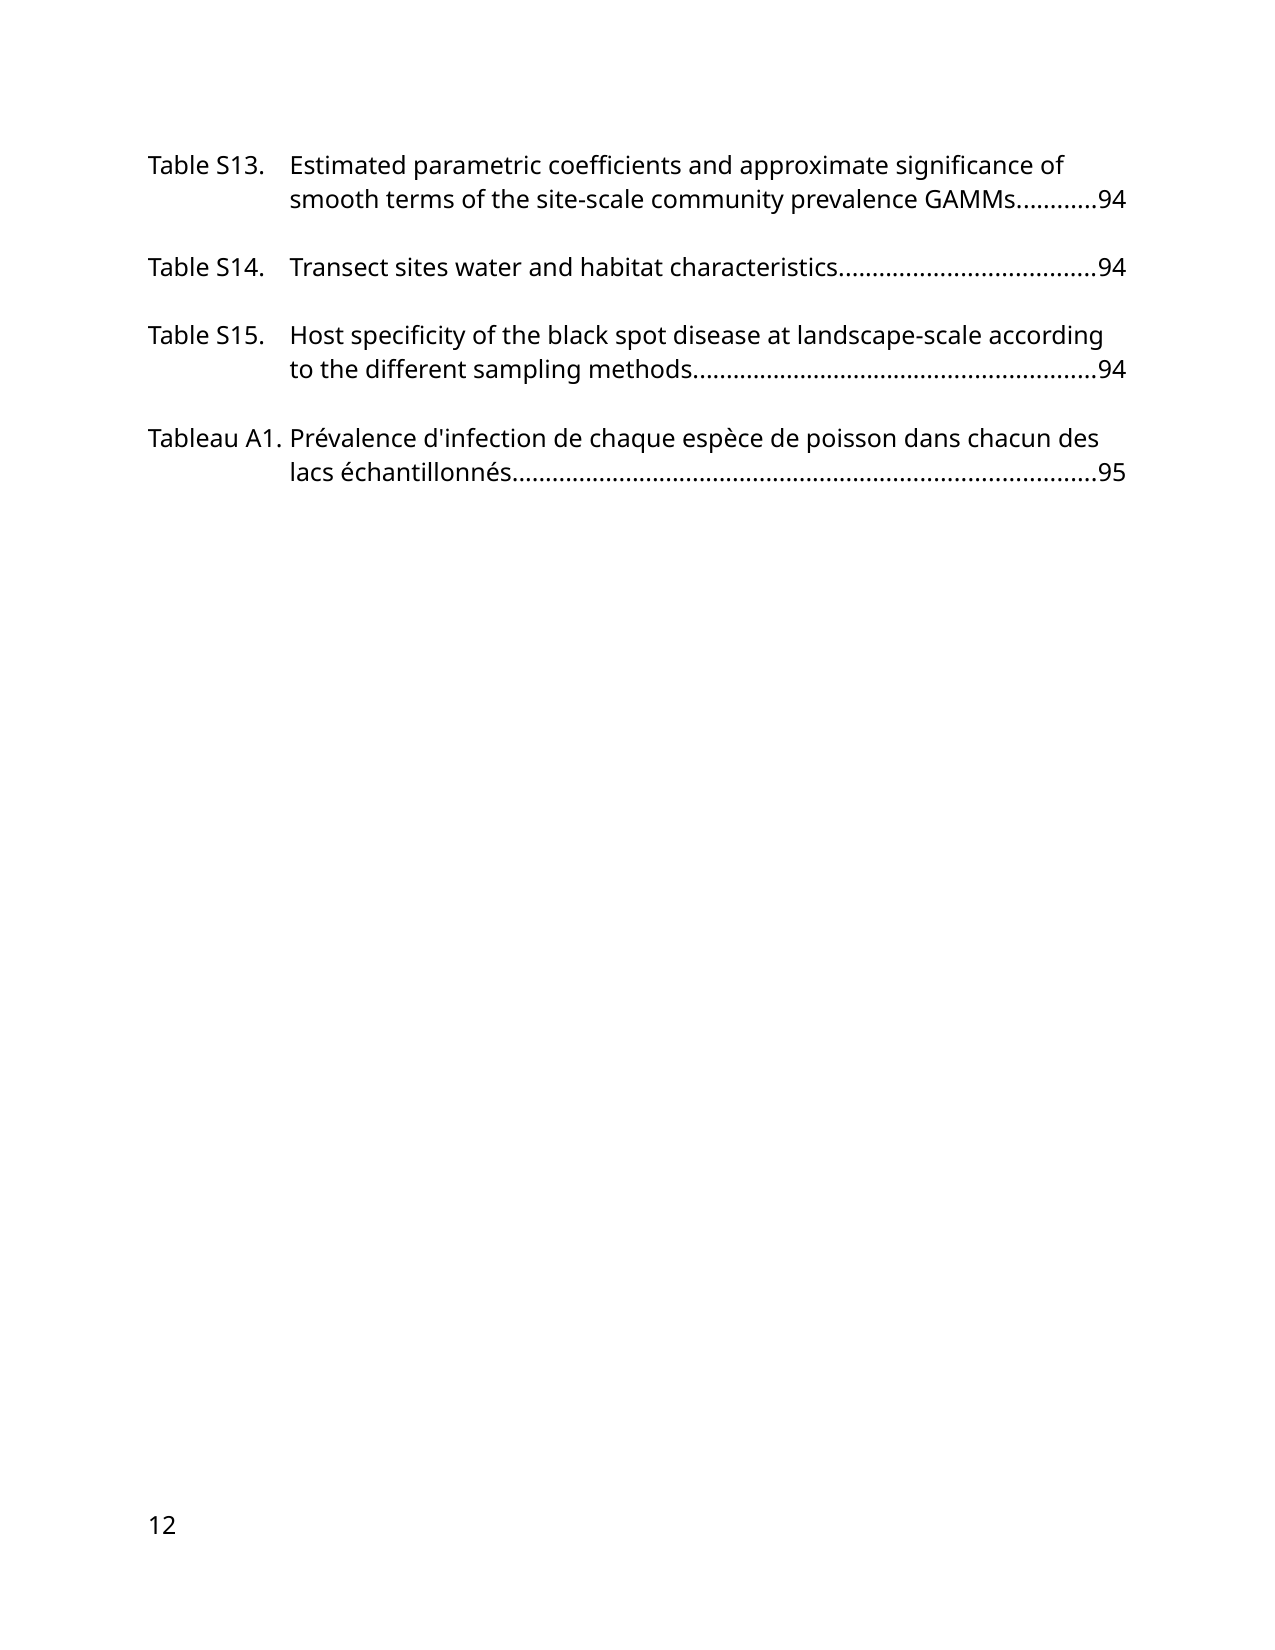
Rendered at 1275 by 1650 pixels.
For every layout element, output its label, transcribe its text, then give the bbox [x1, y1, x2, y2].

text Table S14. Transect sites water and habitat characteristics. 94 [148, 250, 1127, 284]
text Table S13. Estimated parametric coefficients and approximate significance of smooth terms of the site-scale community prevalence GAMMs. 94 [148, 148, 1127, 216]
text Table S15. Host specificity of the black spot disease at landscape-scale according to the different sampling methods. 94 [148, 318, 1127, 386]
text Tableau A1. Prévalence d'infection de chaque espèce de poisson dans chacun des lacs échantillonnés. 95 [148, 420, 1127, 488]
